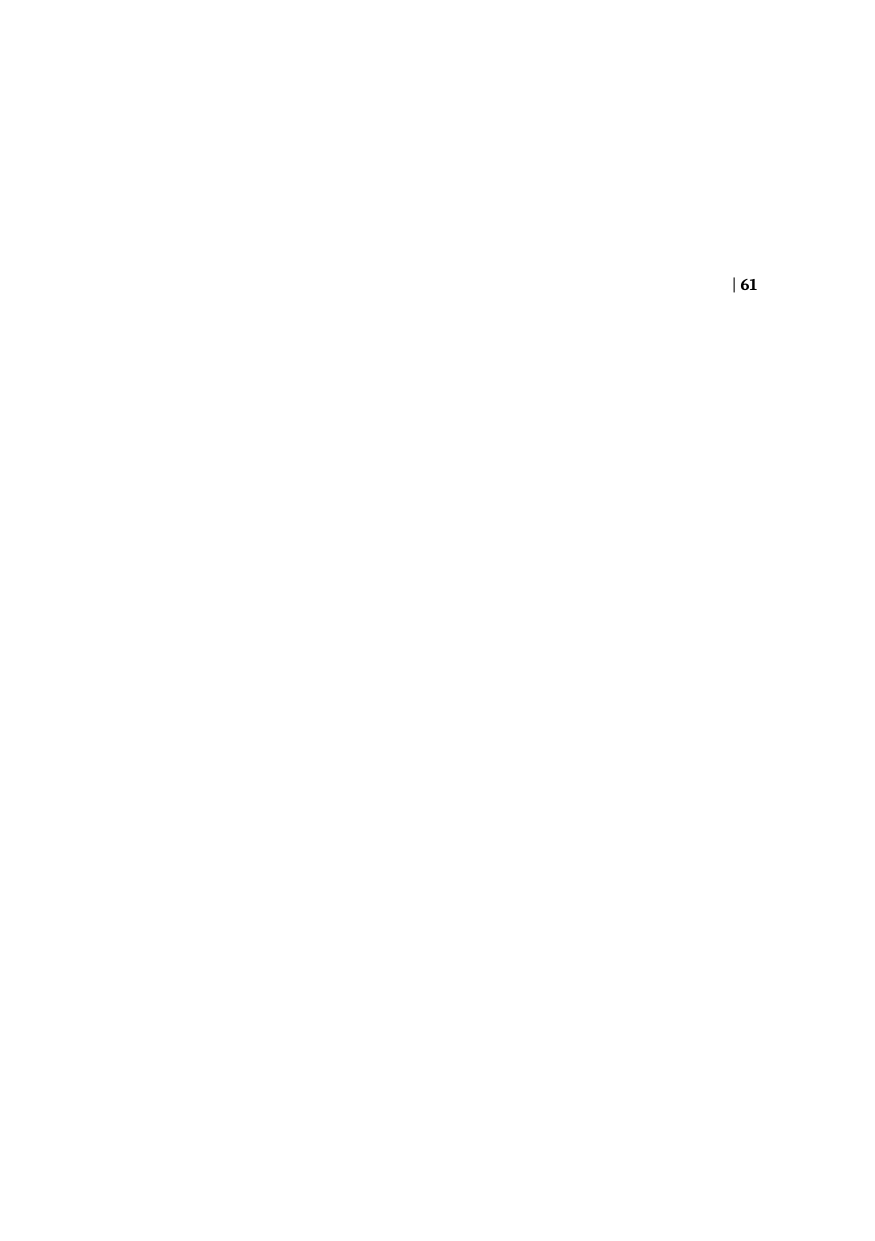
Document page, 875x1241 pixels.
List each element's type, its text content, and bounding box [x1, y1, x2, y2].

text | 61 [104, 275, 757, 294]
